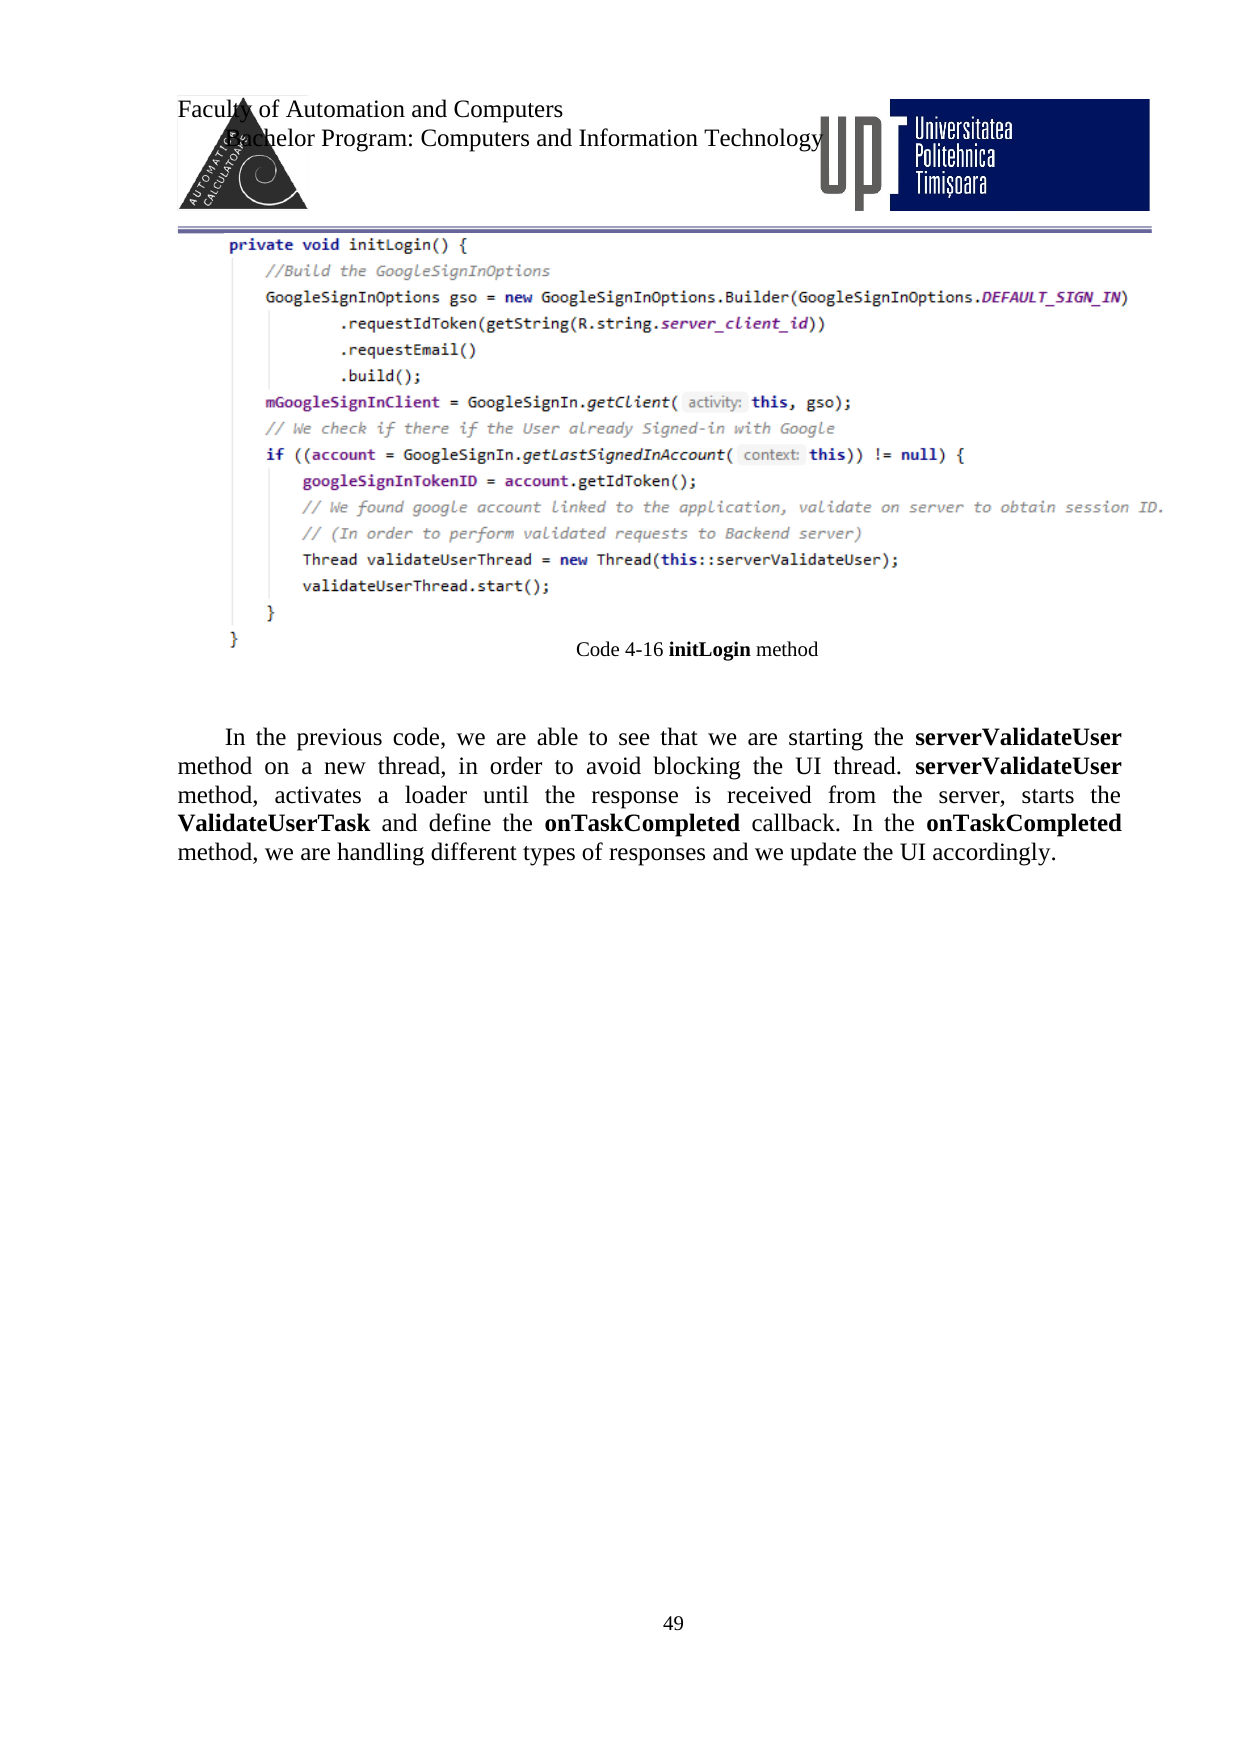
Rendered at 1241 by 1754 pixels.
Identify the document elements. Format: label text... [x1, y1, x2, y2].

text In the previous code, we are able to see that we are starting the serverValidateUser method on a new thread, in order to avoid blocking the UI thread. serverValidateUser method, activates a loader until the response is received from the server, starts the ValidateUserTask and define the onTaskCompleted callback. In the onTaskCompleted method, we are handling different types of responses and we update the UI accordingly. [177, 722, 1122, 866]
picture [820, 99, 1150, 211]
picture [177, 225, 1170, 653]
picture [177, 95, 309, 211]
